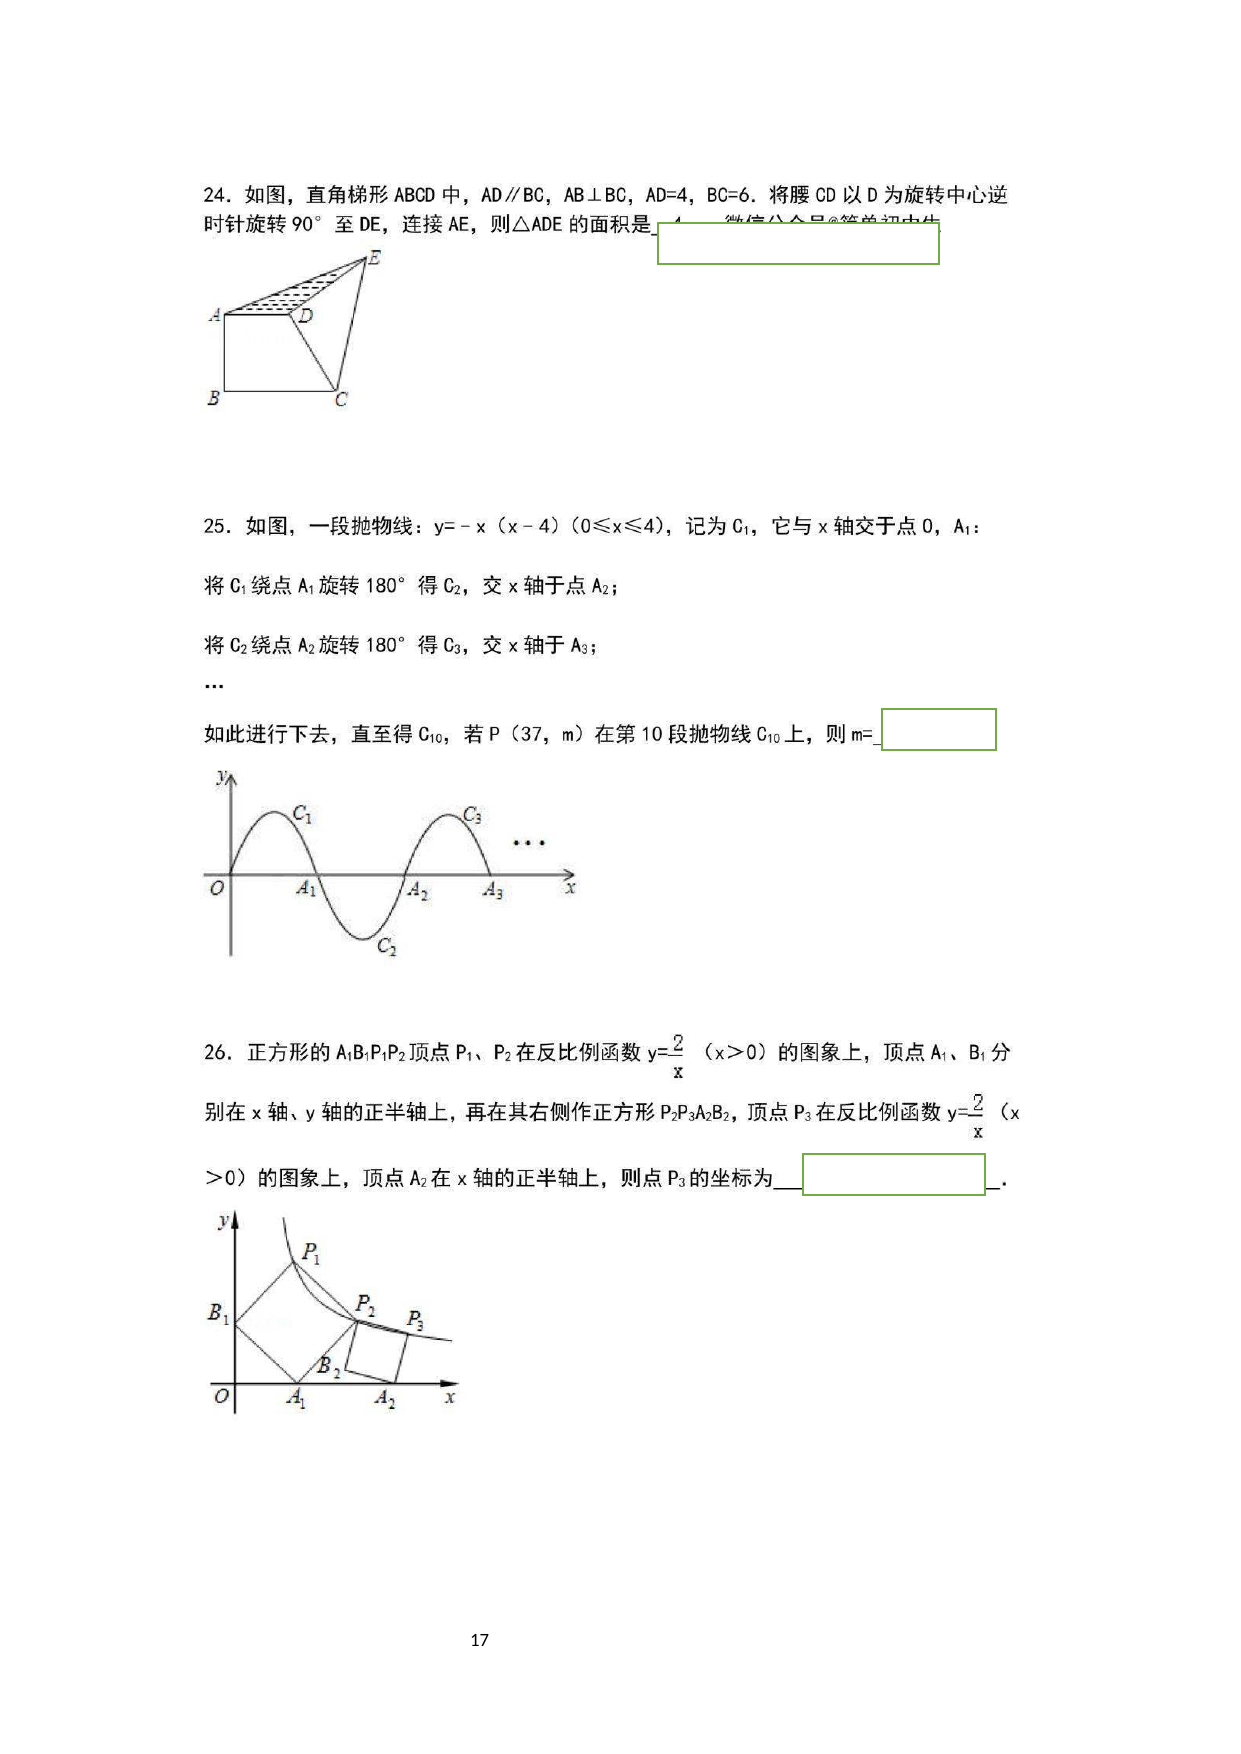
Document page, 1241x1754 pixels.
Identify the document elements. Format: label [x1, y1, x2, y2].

picture [187, 493, 1016, 980]
picture [187, 162, 1021, 427]
picture [187, 1020, 1044, 1432]
